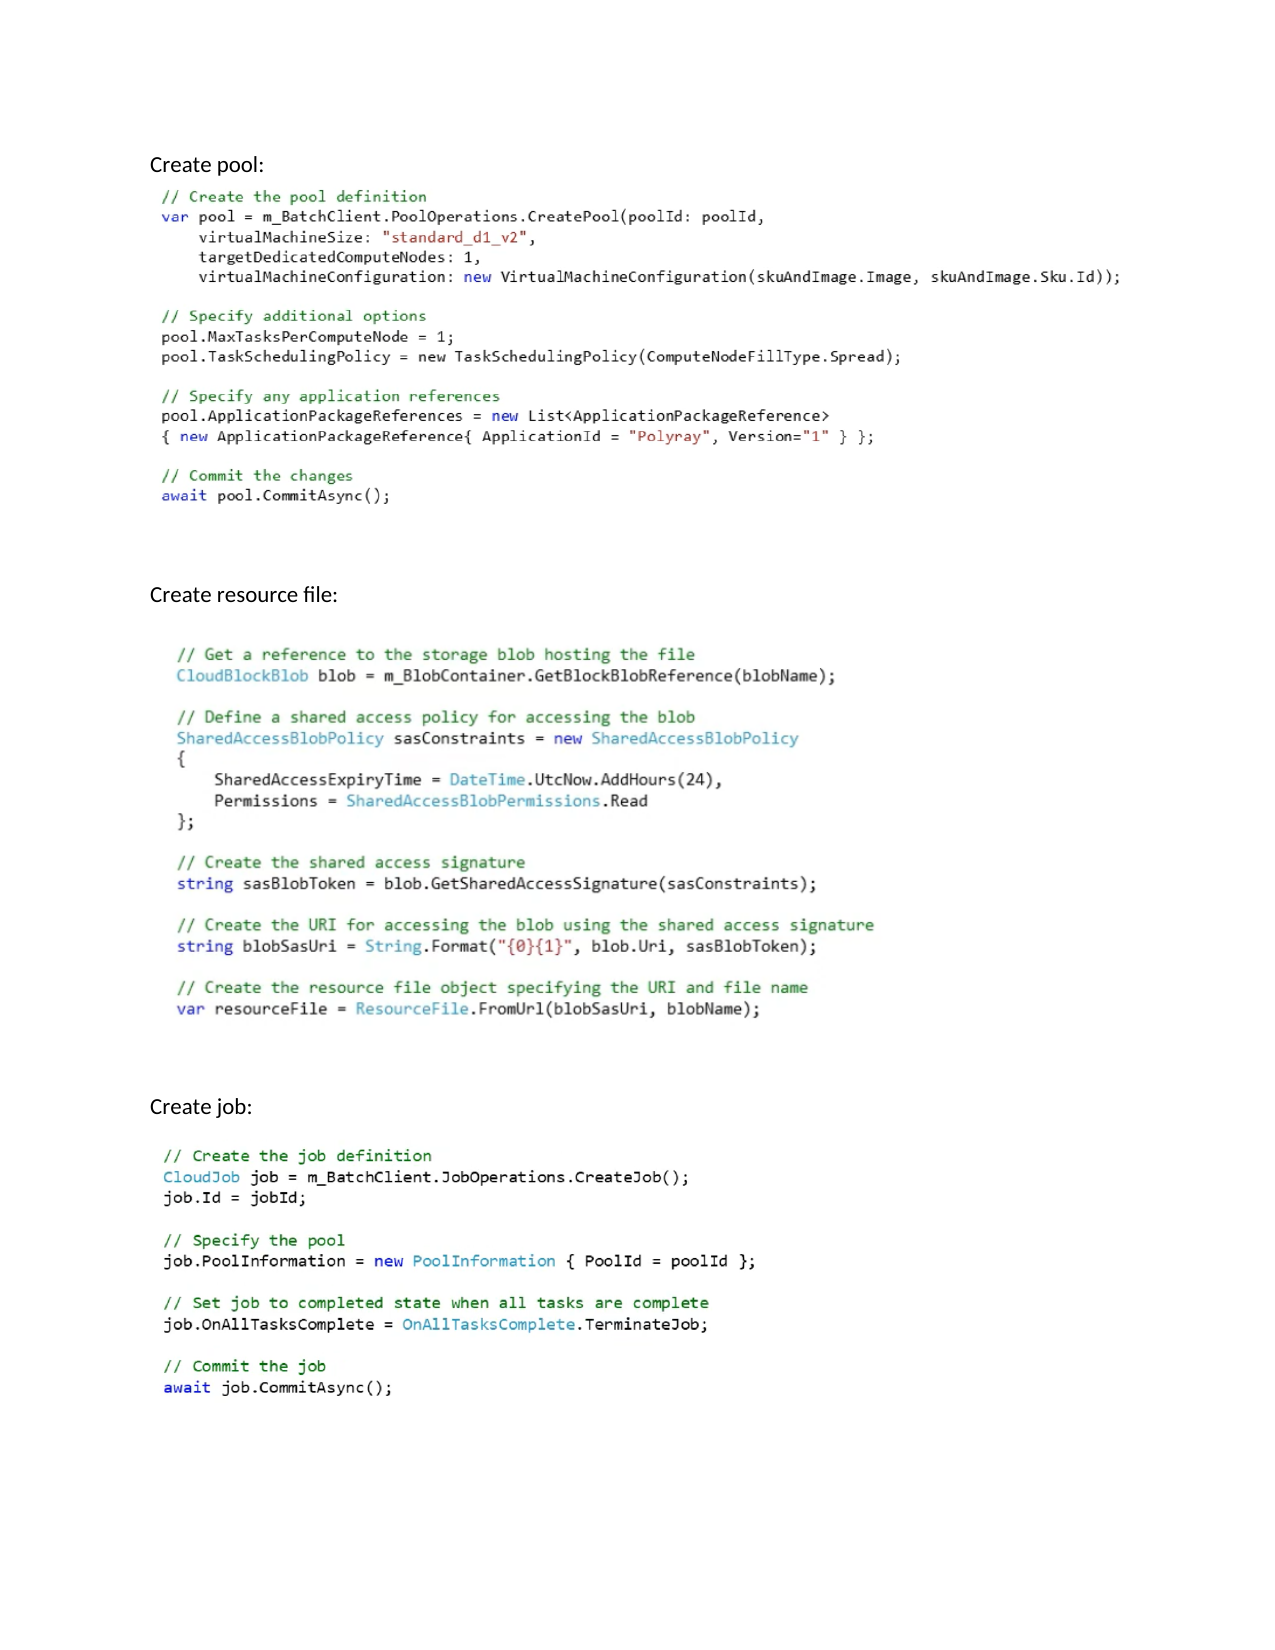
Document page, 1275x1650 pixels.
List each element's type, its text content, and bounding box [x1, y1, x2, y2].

text Create resource file: [150, 580, 1125, 608]
picture [150, 626, 897, 1027]
text Create pool: [150, 150, 1125, 180]
text Create job: [150, 1092, 1125, 1121]
picture [150, 1139, 764, 1408]
picture [150, 180, 1125, 515]
